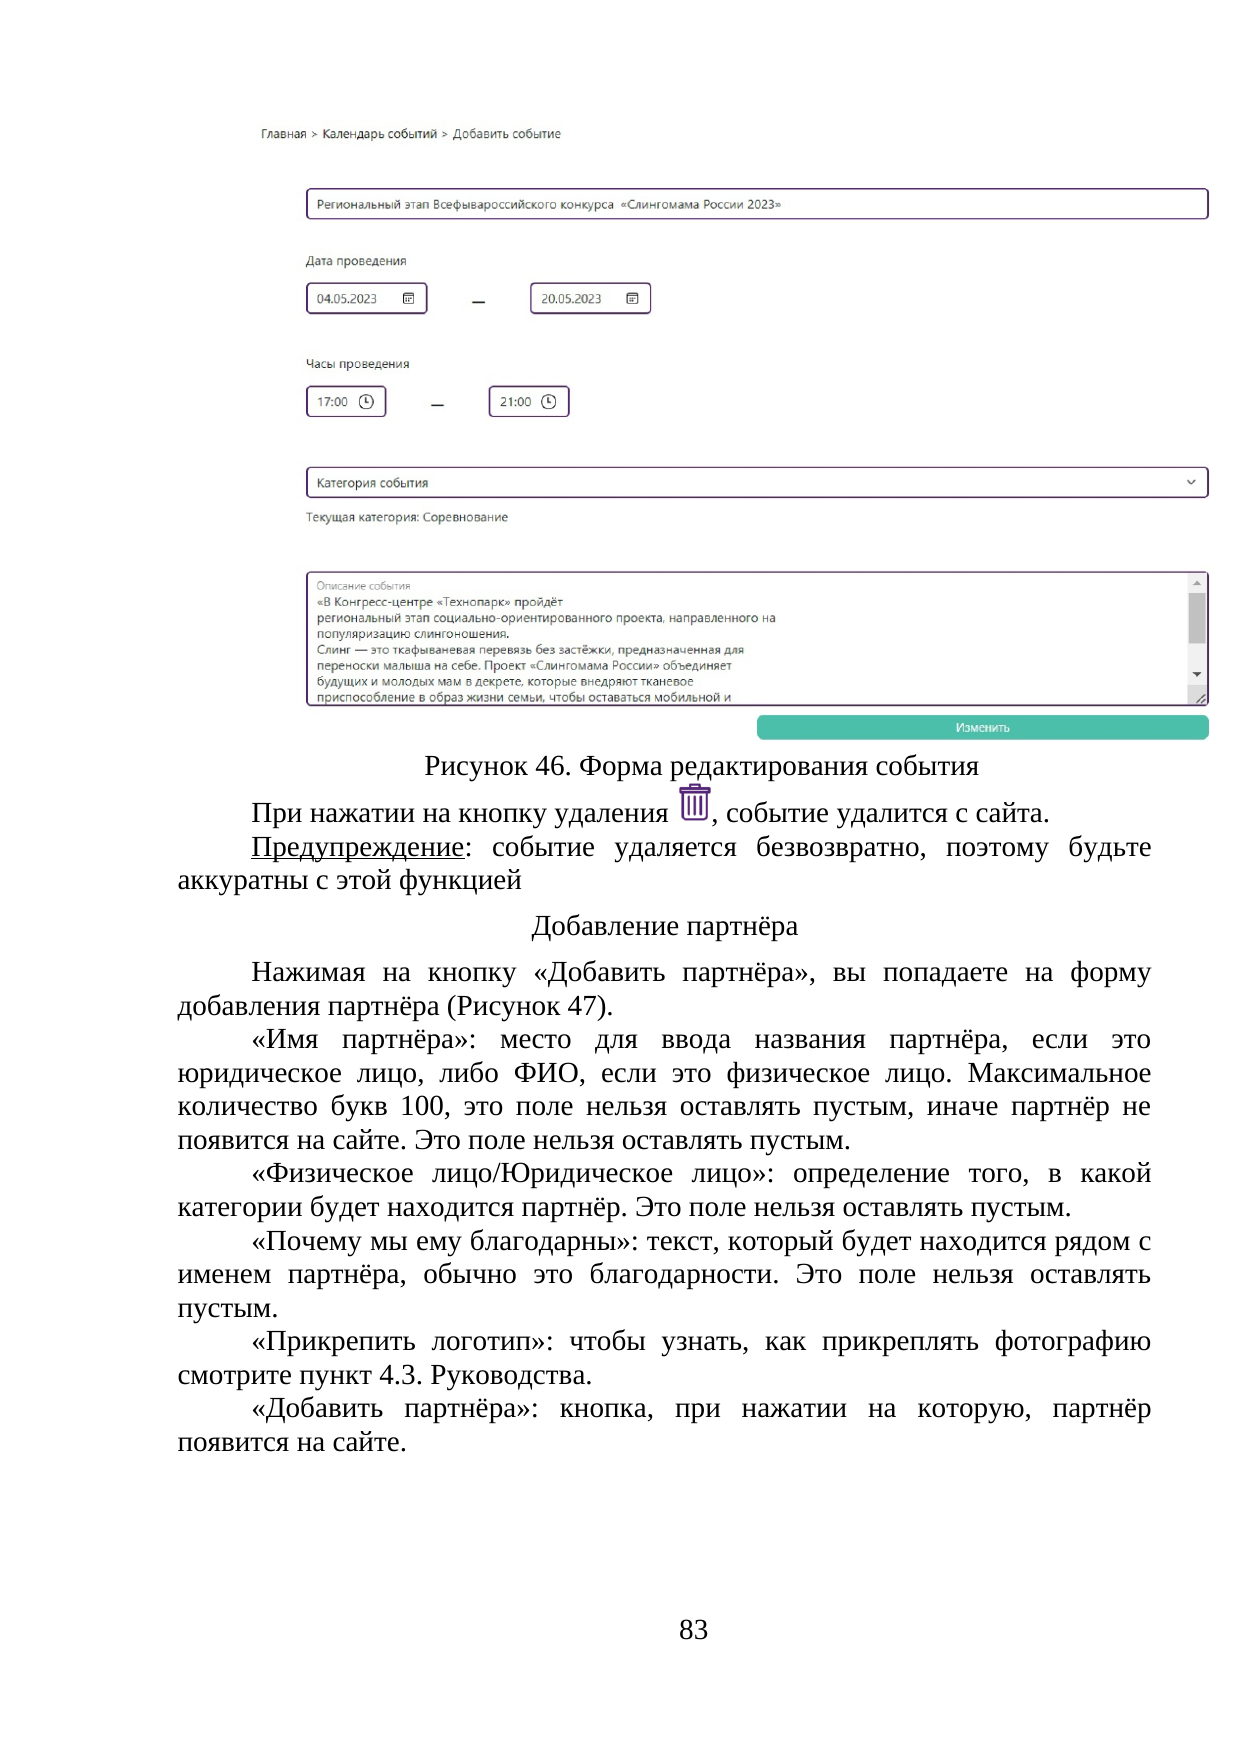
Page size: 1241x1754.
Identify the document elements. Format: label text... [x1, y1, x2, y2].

picture [251, 118, 1226, 749]
picture [676, 781, 712, 823]
text «Имя партнёра»: место для ввода названия партнёра, если это юридическое лицо, либо ФИО, если это физическое лицо. Максимальное количество букв 100, это поле нельзя оставлять пустым, иначе партнёр не появится на сайте. Это поле нельзя оставлять пустым. [177, 1021, 1152, 1156]
text «Почему мы ему благодарны»: текст, который будет находится рядом с именем партнёра, обычно это благодарности. Это поле нельзя оставлять пустым. [177, 1223, 1152, 1323]
subtitle Добавление партнёра [177, 908, 1152, 942]
text Предупреждение: событие удаляется безвозвратно, поэтому будьте аккуратны с этой функцией [177, 829, 1152, 896]
text «Добавить партнёра»: кнопка, при нажатии на которую, партнёр появится на сайте. [177, 1390, 1152, 1457]
text Нажимая на кнопку «Добавить партнёра», вы попадаете на форму добавления партнёра (Рисунок 47). [177, 954, 1152, 1021]
text «Прикрепить логотип»: чтобы узнать, как прикреплять фотографию смотрите пункт 4.3. Руководства. [177, 1323, 1152, 1390]
text «Физическое лицо/Юридическое лицо»: определение того, в какой категории будет находится партнёр. Это поле нельзя оставлять пустым. [177, 1156, 1152, 1223]
text При нажатии на кнопку удаления , событие удалится с сайта. [177, 782, 1152, 829]
